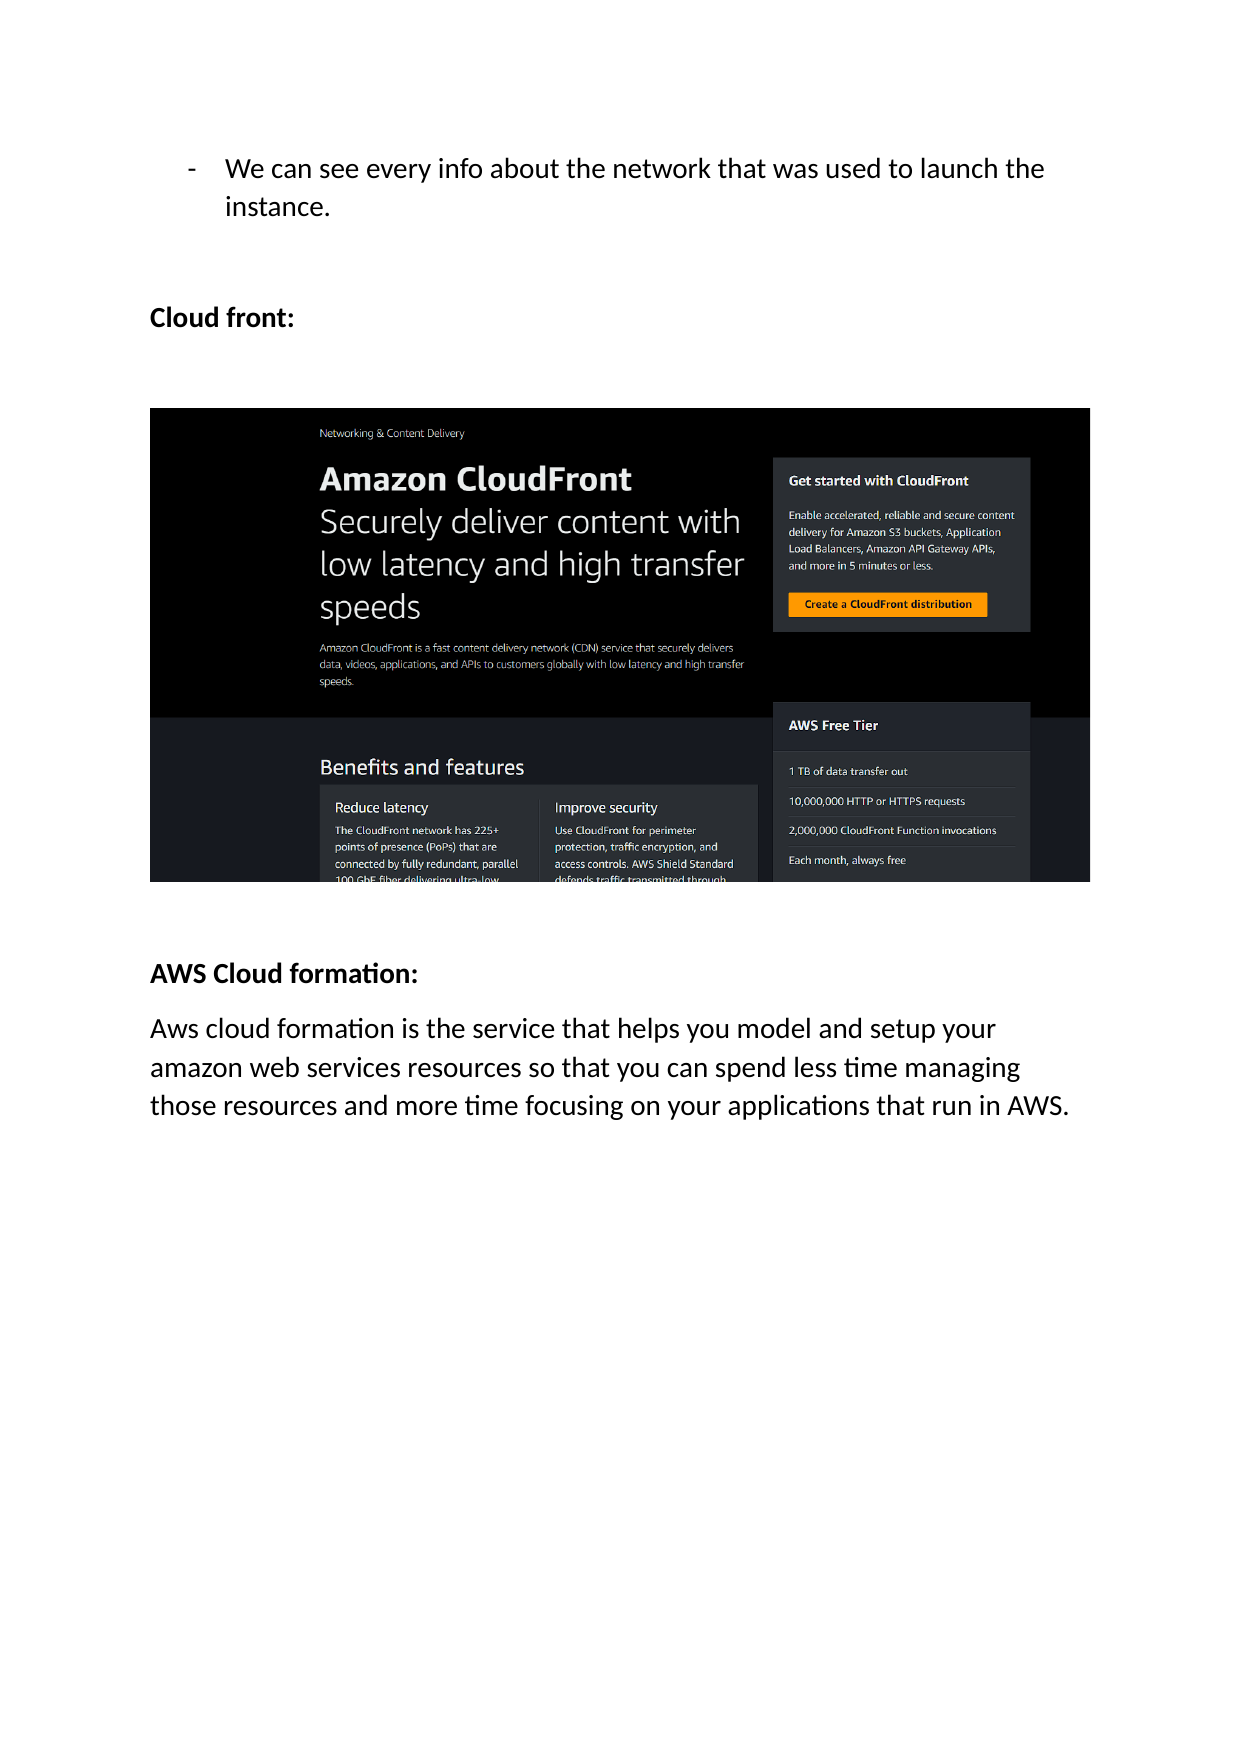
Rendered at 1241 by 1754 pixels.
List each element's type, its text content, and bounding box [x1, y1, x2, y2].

text AWS Cloud formation: [150, 955, 1090, 991]
picture [150, 408, 1091, 882]
text Aws cloud formation is the service that helps you model and setup your amazon web services resources so that you can spend less time managing those resources and more time focusing on your applications that run in AWS. [150, 1010, 1090, 1123]
text Cloud front: [150, 299, 1090, 334]
list We can see every info about the network that was used to launch the instance. [187, 150, 1090, 224]
